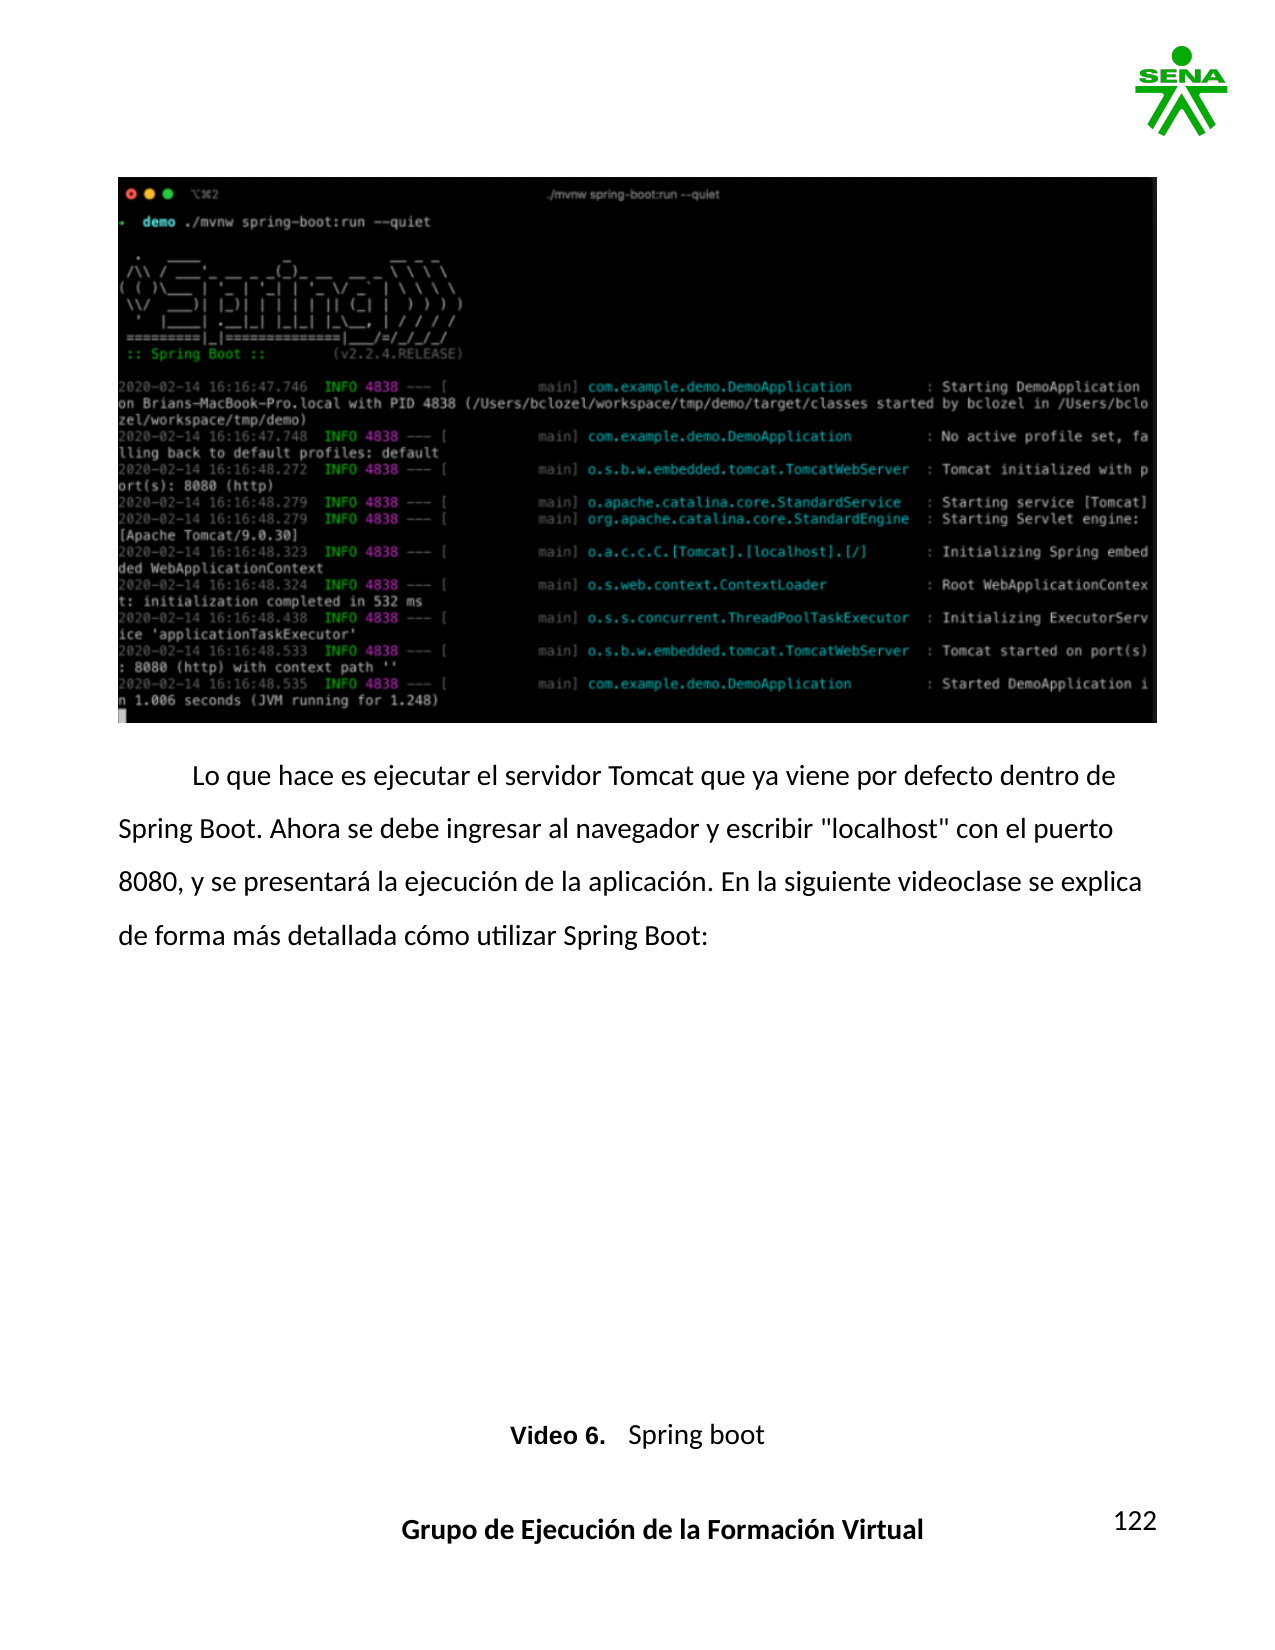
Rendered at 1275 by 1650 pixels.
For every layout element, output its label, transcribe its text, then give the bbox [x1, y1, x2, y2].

picture [1135, 46, 1228, 136]
text Lo que hace es ejecutar el servidor Tomcat que ya viene por defecto dentro de Spring Boot. Ahora se debe ingresar al navegador y escribir "localhost" con el puerto 8080, y se presentará la ejecución de la aplicación. En la siguiente videoclase se explica de forma más detallada cómo utilizar Spring Boot: [118, 757, 1157, 953]
picture [118, 177, 1157, 723]
text Spring boot [118, 1416, 1157, 1452]
